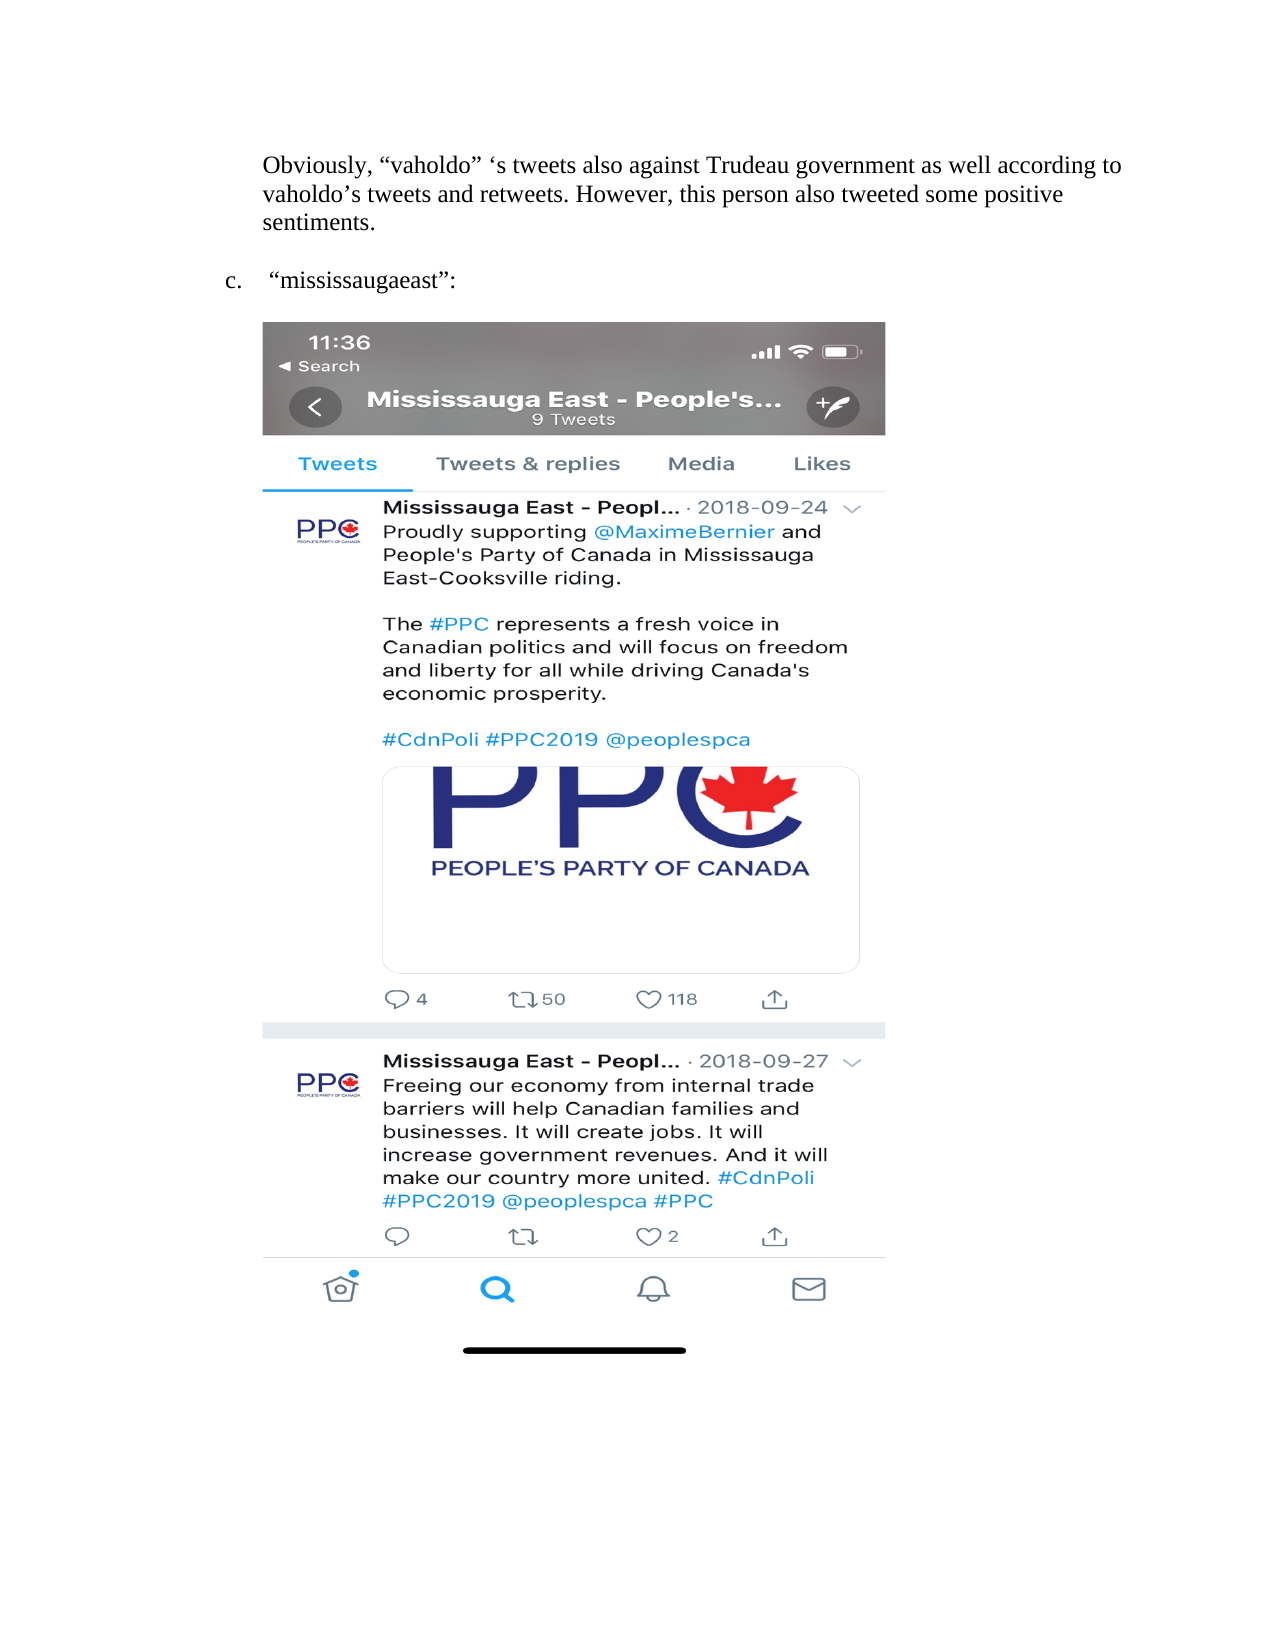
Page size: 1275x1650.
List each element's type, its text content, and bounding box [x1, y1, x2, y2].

list “mississaugaeast”: [225, 265, 1125, 294]
picture [262, 322, 886, 1364]
text Obviously, “vaholdo” ‘s tweets also against Trudeau government as well according to vaholdo’s tweets and retweets. However, this person also tweeted some positive sentiments. [262, 150, 1125, 236]
